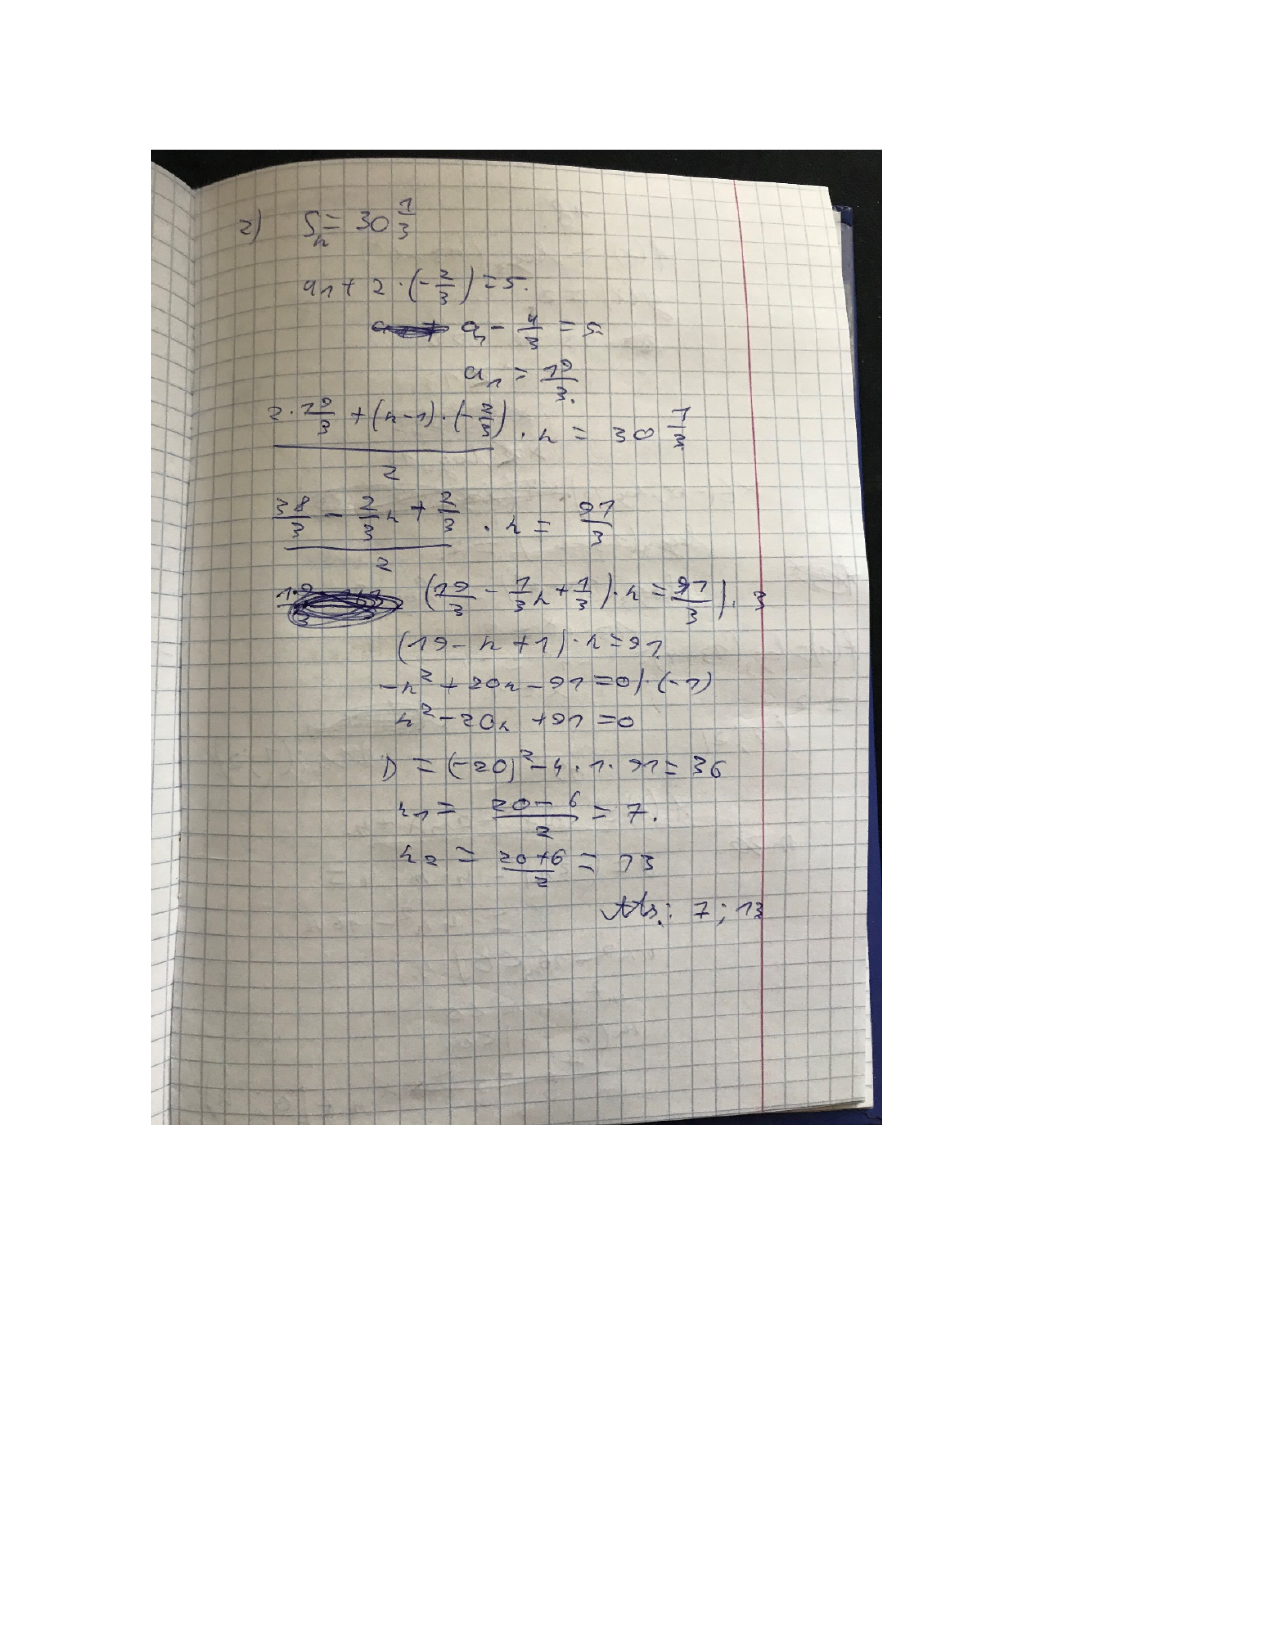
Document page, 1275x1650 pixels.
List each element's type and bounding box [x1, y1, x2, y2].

picture [151, 151, 882, 1124]
